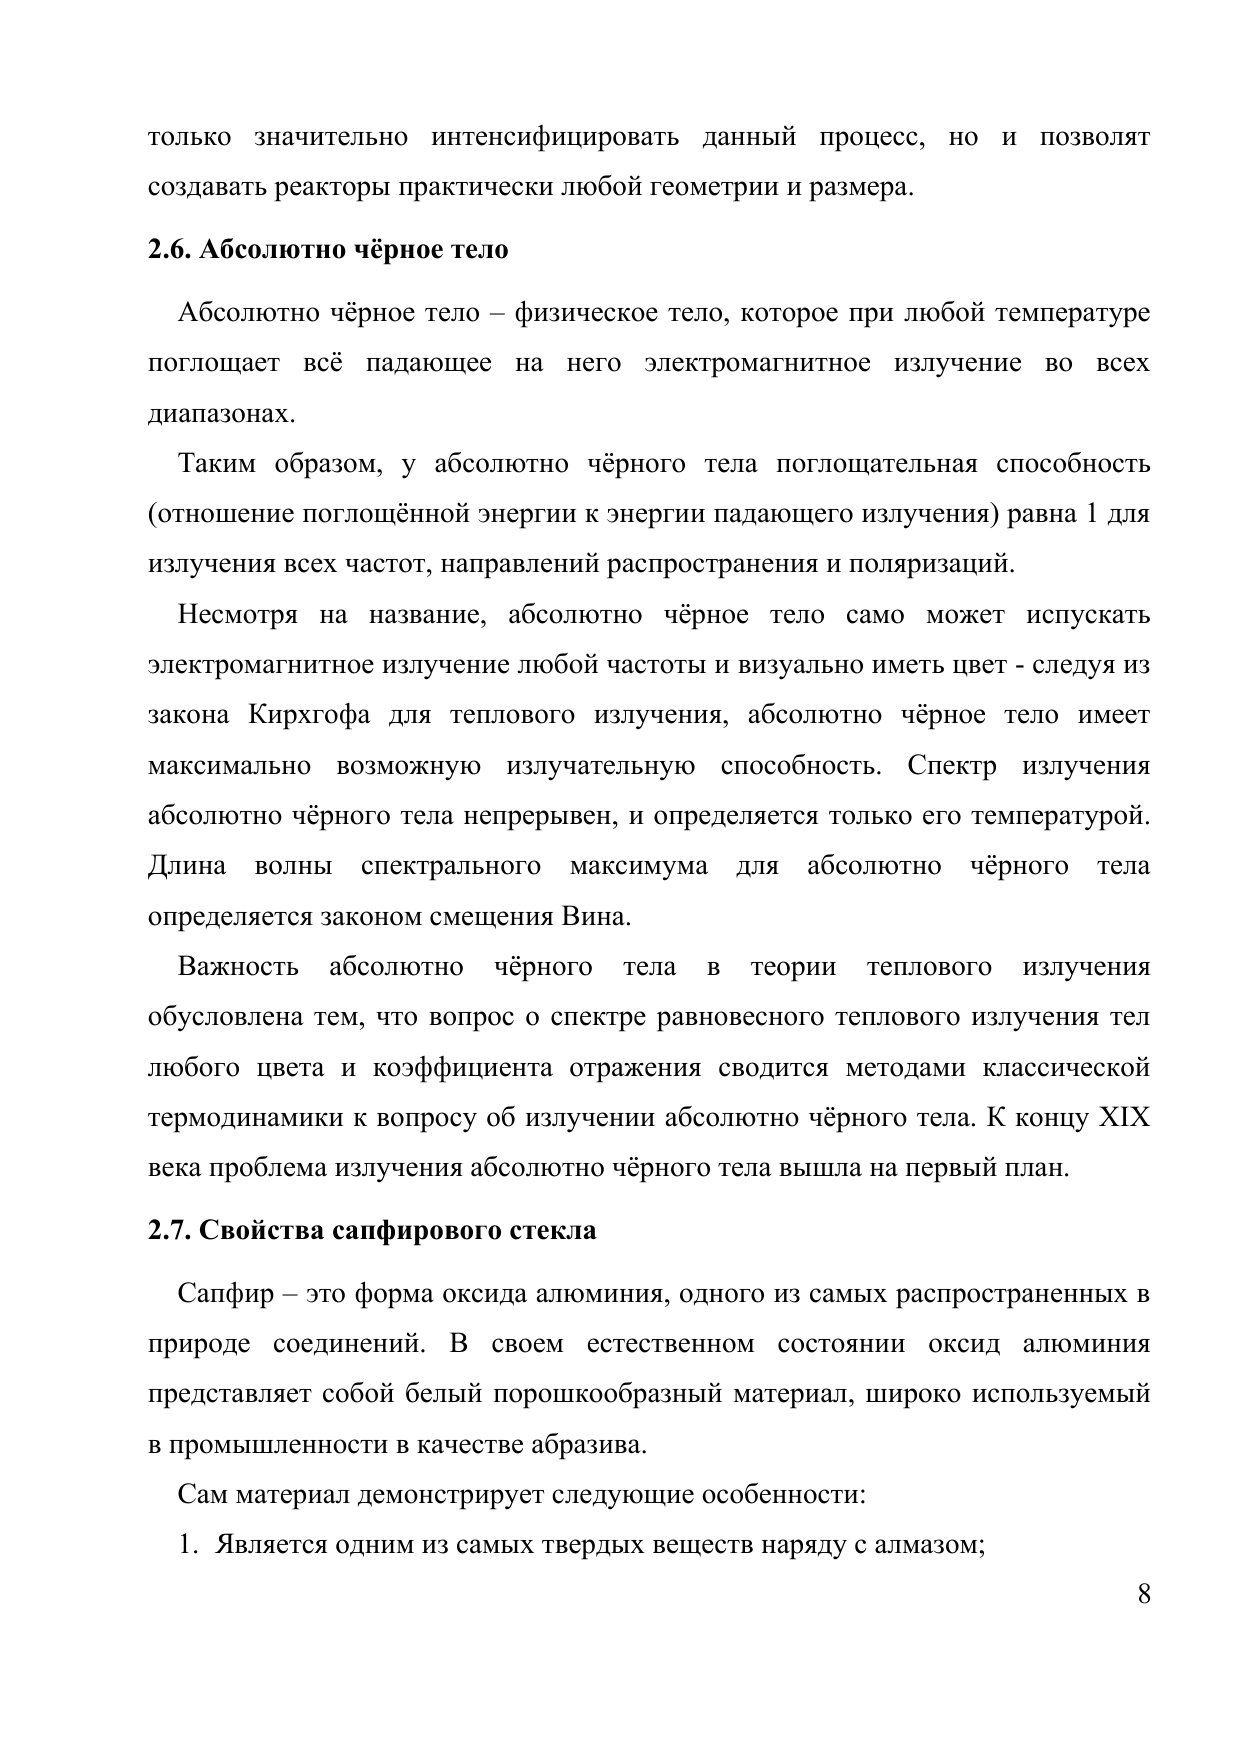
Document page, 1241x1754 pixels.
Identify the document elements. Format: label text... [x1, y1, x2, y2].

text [148, 118, 1152, 202]
subtitle Свойства сапфирового стекла [148, 1212, 1152, 1246]
text Таким образом, у абсолютно чёрного тела поглощательная способность (отношение поглощённой энергии к энергии падающего излучения) равна 1 для излучения всех частот, направлений распространения и поляризаций. [148, 445, 1152, 579]
text Несмотря на название, абсолютно чёрное тело само может испускать электромагнитное излучение любой частоты и визуально иметь цвет - следуя из закона Кирхгофа для теплового излучения, абсолютно чёрное тело имеет максимально возможную излучательную способность. Спектр излучения абсолютно чёрного тела непрерывен, и определяется только его температурой. Длина волны спектрального максимума для абсолютно чёрного тела определяется законом смещения Вина. [148, 596, 1152, 931]
text Является одним из самых твердых веществ наряду с алмазом; [177, 1527, 1152, 1560]
text Сапфир – это форма оксида алюминия, одного из самых распространенных в природе соединений. В своем естественном состоянии оксид алюминия представляет собой белый порошкообразный материал, широко используемый в промышленности в качестве абразива. [148, 1275, 1152, 1459]
text Сам материал демонстрирует следующие особенности: [148, 1476, 1152, 1510]
text Важность абсолютно чёрного тела в теории теплового излучения обусловлена тем, что вопрос о спектре равновесного теплового излучения тел любого цвета и коэффициента отражения сводится методами классической термодинамики к вопросу об излучении абсолютно чёрного тела. К концу XIX века проблема излучения абсолютно чёрного тела вышла на первый план. [148, 948, 1152, 1183]
subtitle Абсолютно чёрное тело [148, 231, 1152, 265]
text Абсолютно чёрное тело – физическое тело, которое при любой температуре поглощает всё падающее на него электромагнитное излучение во всех диапазонах. [148, 294, 1152, 428]
